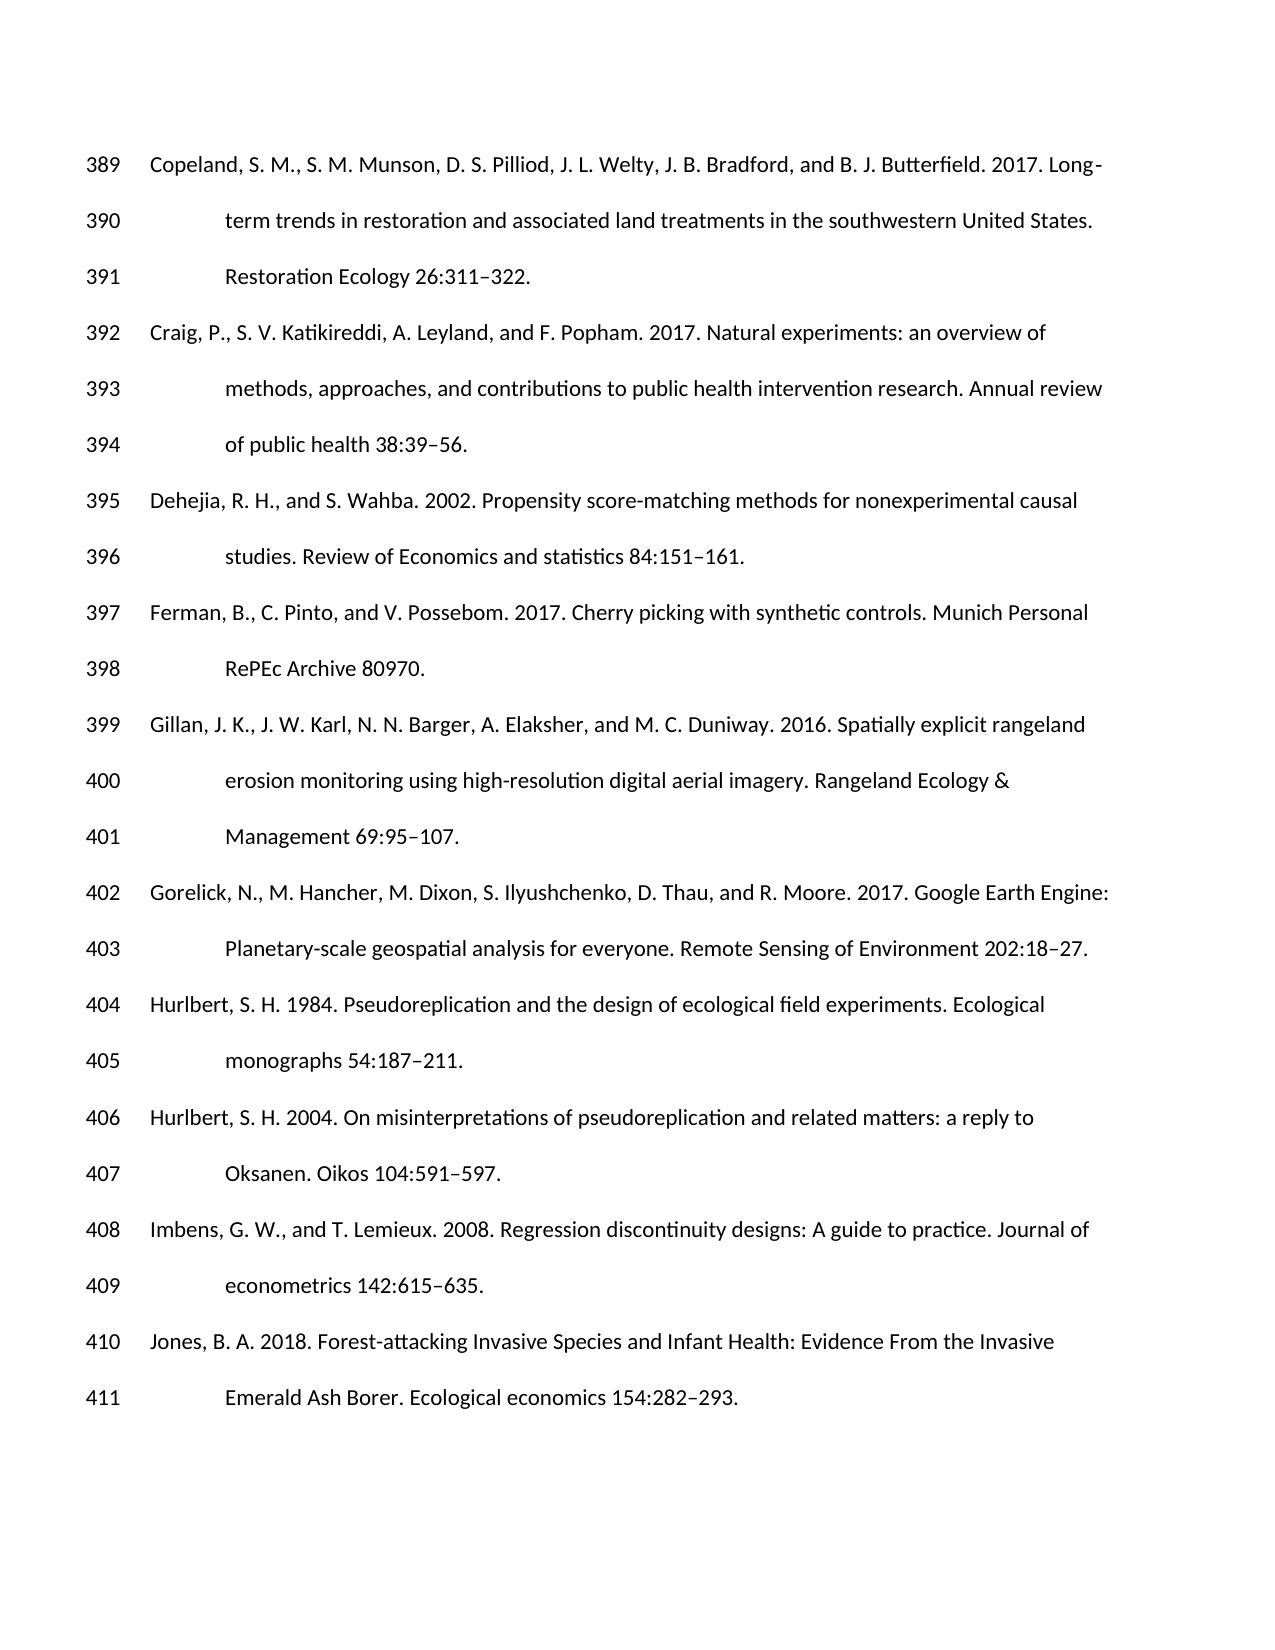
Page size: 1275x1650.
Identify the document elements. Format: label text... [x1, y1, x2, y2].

text Dehejia, R. H., and S. Wahba. 2002. Propensity score-matching methods for nonexperimental causal studies. Review of Economics and statistics 84:151–161. [150, 486, 1125, 570]
text Imbens, G. W., and T. Lemieux. 2008. Regression discontinuity designs: A guide to practice. Journal of econometrics 142:615–635. [150, 1215, 1125, 1299]
text Ferman, B., C. Pinto, and V. Possebom. 2017. Cherry picking with synthetic controls. Munich Personal RePEc Archive 80970. [150, 598, 1125, 682]
text Gillan, J. K., J. W. Karl, N. N. Barger, A. Elaksher, and M. C. Duniway. 2016. Spatially explicit rangeland erosion monitoring using high-resolution digital aerial imagery. Rangeland Ecology & Management 69:95–107. [150, 710, 1125, 851]
text Copeland, S. M., S. M. Munson, D. S. Pilliod, J. L. Welty, J. B. Bradford, and B. J. Butterfield. 2017. Long‐term trends in restoration and associated land treatments in the southwestern United States. Restoration Ecology 26:311–322. [150, 150, 1125, 290]
text Hurlbert, S. H. 2004. On misinterpretations of pseudoreplication and related matters: a reply to Oksanen. Oikos 104:591–597. [150, 1103, 1125, 1187]
text Gorelick, N., M. Hancher, M. Dixon, S. Ilyushchenko, D. Thau, and R. Moore. 2017. Google Earth Engine: Planetary-scale geospatial analysis for everyone. Remote Sensing of Environment 202:18–27. [150, 878, 1125, 963]
text Jones, B. A. 2018. Forest-attacking Invasive Species and Infant Health: Evidence From the Invasive Emerald Ash Borer. Ecological economics 154:282–293. [150, 1327, 1125, 1411]
text Craig, P., S. V. Katikireddi, A. Leyland, and F. Popham. 2017. Natural experiments: an overview of methods, approaches, and contributions to public health intervention research. Annual review of public health 38:39–56. [150, 318, 1125, 458]
text Hurlbert, S. H. 1984. Pseudoreplication and the design of ecological field experiments. Ecological monographs 54:187–211. [150, 991, 1125, 1075]
